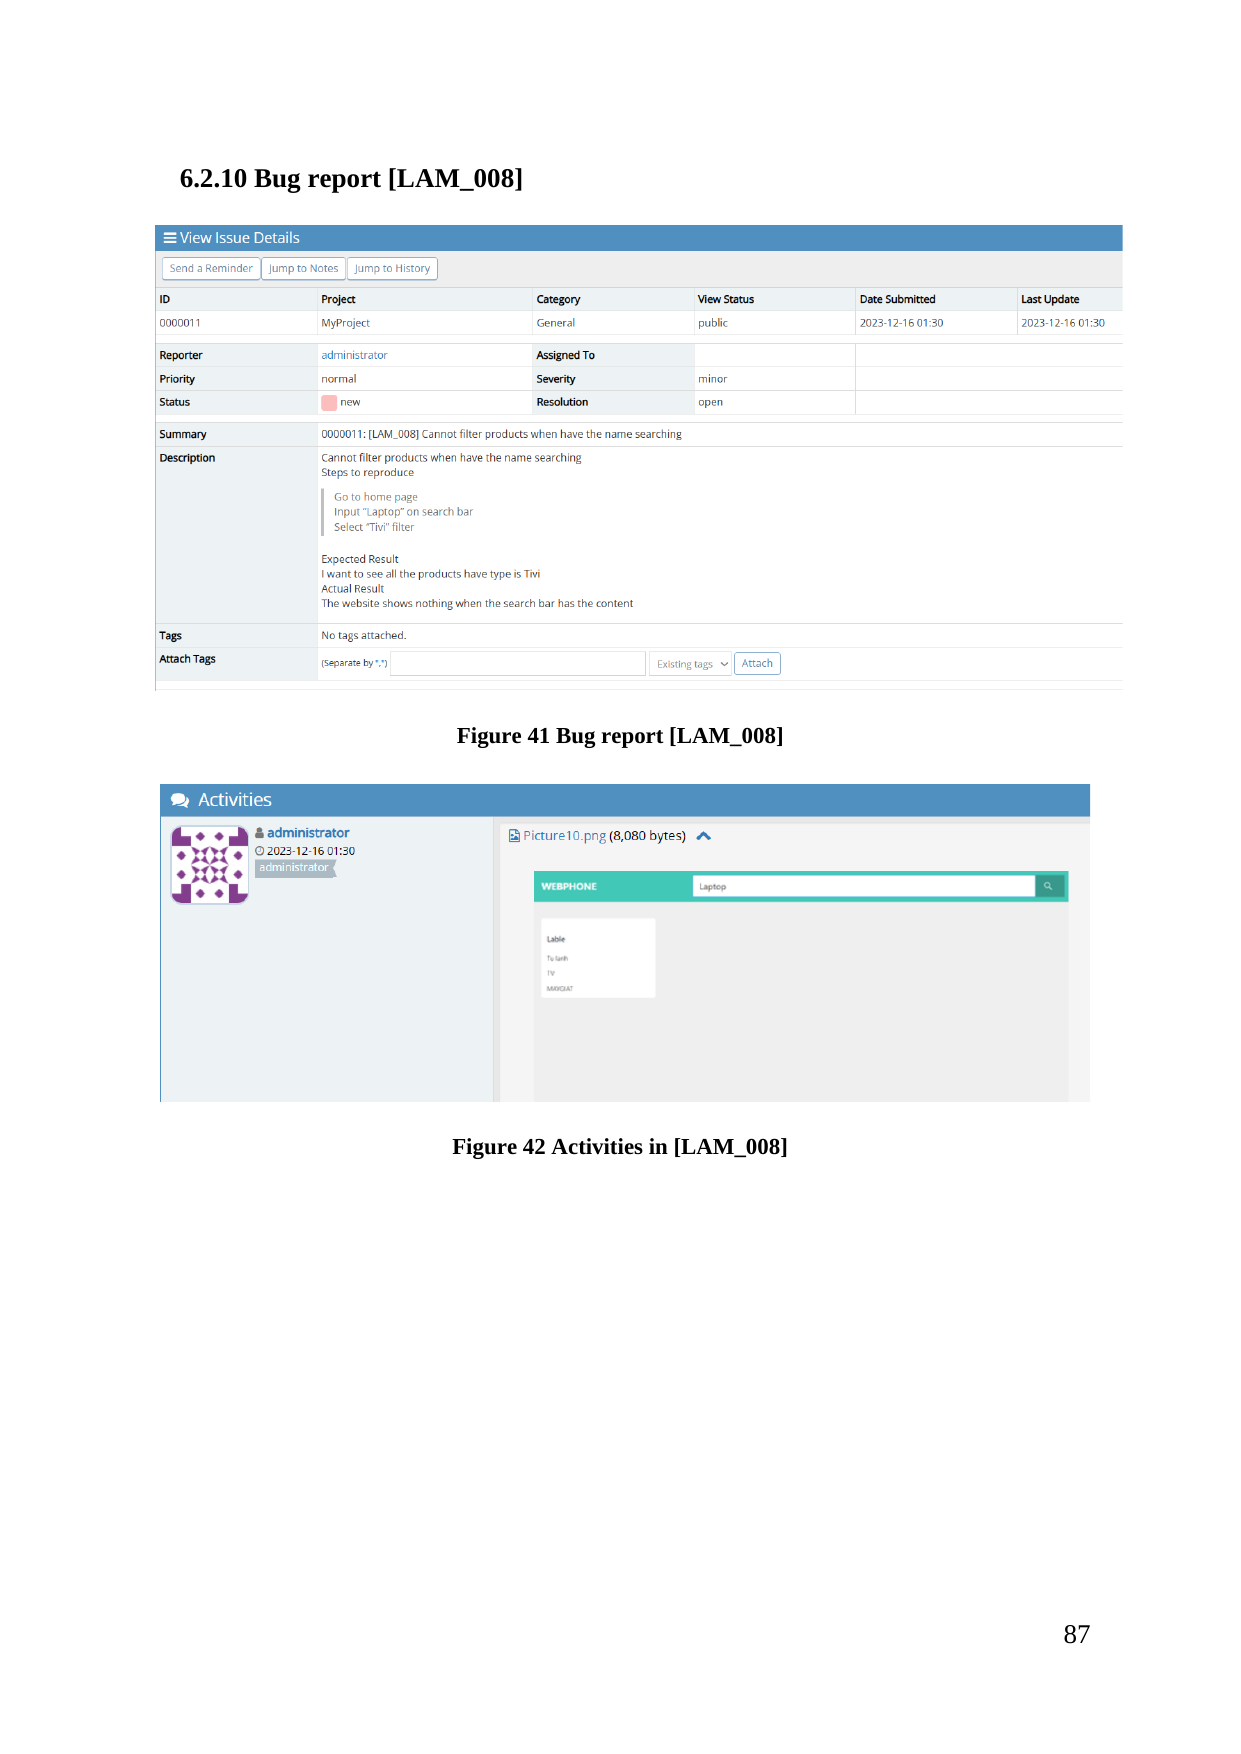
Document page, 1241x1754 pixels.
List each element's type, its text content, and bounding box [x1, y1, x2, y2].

picture [150, 221, 1123, 691]
subtitle 6.2.10 Bug report [LAM_008] [179, 162, 1090, 194]
text Figure 41 Bug report [LAM_008] [150, 722, 1090, 749]
text Figure 42 Activities in [LAM_008] [150, 1133, 1090, 1160]
picture [150, 782, 1091, 1102]
